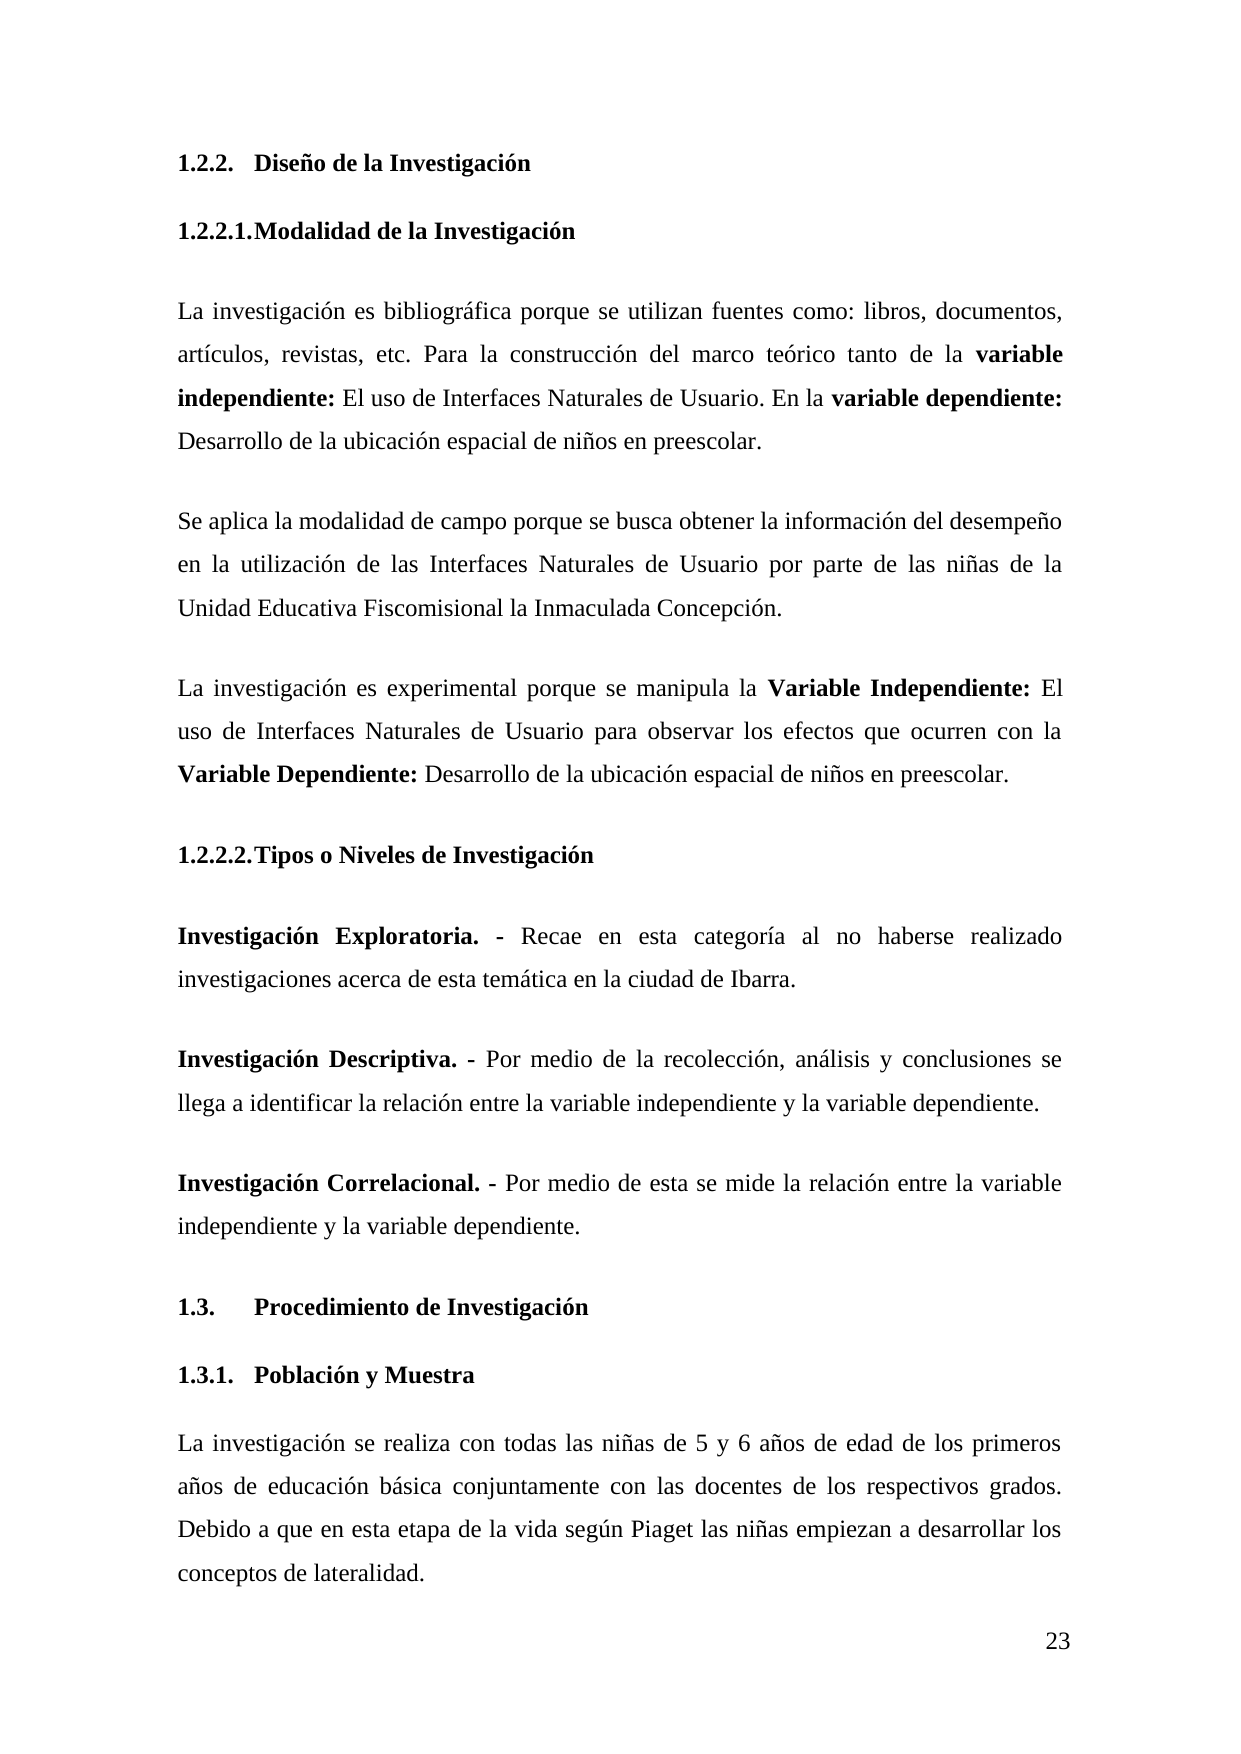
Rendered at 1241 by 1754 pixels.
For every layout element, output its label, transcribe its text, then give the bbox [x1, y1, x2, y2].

subtitle Tipos o Niveles de Investigación [177, 840, 1063, 869]
subtitle Modalidad de la Investigación [177, 216, 1063, 244]
text Investigación Correlacional. - Por medio de esta se mide la relación entre la variable independiente y la variable dependiente. [177, 1168, 1063, 1240]
text La investigación se realiza con todas las niñas de 5 y 6 años de edad de los primeros años de educación básica conjuntamente con las docentes de los respectivos grados. Debido a que en esta etapa de la vida según Piaget las niñas empiezan a desarrollar los conceptos de lateralidad. [177, 1428, 1063, 1586]
subtitle Procedimiento de Investigación [177, 1292, 1063, 1321]
text La investigación es experimental porque se manipula la Variable Independiente: El uso de Interfaces Naturales de Usuario para observar los efectos que ocurren con la Variable Dependiente: Desarrollo de la ubicación espacial de niños en preescolar. [177, 673, 1063, 788]
text Se aplica la modalidad de campo porque se busca obtener la información del desempeño en la utilización de las Interfaces Naturales de Usuario por parte de las niñas de la Unidad Educativa Fiscomisional la Inmaculada Concepción. [177, 506, 1063, 621]
text La investigación es bibliográfica porque se utilizan fuentes como: libros, documentos, artículos, revistas, etc. Para la construcción del marco teórico tanto de la variable independiente: El uso de Interfaces Naturales de Usuario. En la variable dependiente: Desarrollo de la ubicación espacial de niños en preescolar. [177, 296, 1063, 454]
subtitle Población y Muestra [177, 1360, 1063, 1389]
text Investigación Exploratoria. - Recae en esta categoría al no haberse realizado investigaciones acerca de esta temática en la ciudad de Ibarra. [177, 921, 1063, 993]
subtitle Diseño de la Investigación [177, 148, 1063, 176]
text Investigación Descriptiva. - Por medio de la recolección, análisis y conclusiones se llega a identificar la relación entre la variable independiente y la variable dependiente. [177, 1044, 1063, 1116]
